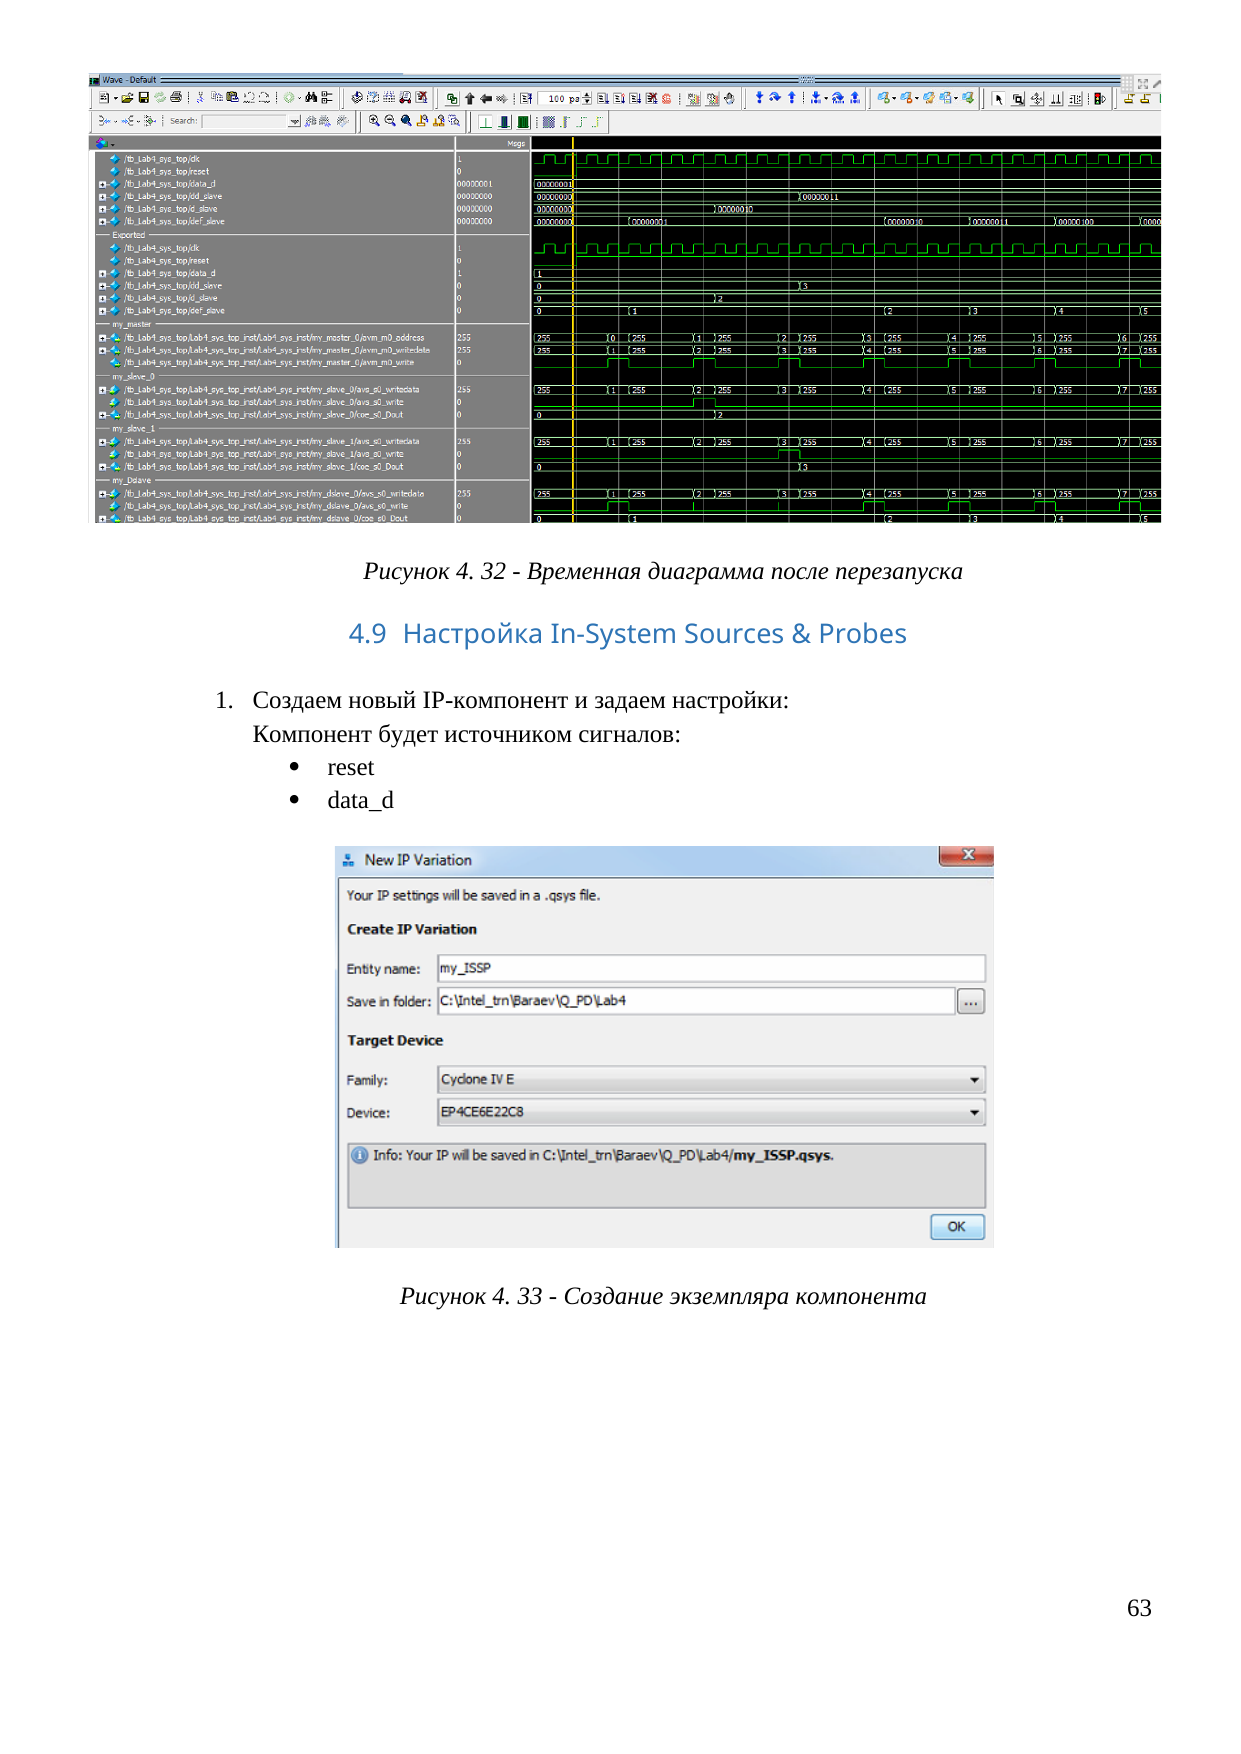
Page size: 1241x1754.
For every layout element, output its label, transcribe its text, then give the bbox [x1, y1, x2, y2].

picture [334, 846, 994, 1248]
list Компонент будет источником сигналов: [252, 719, 1152, 747]
list Создаем новый IP-компонент и задаем настройки: [215, 686, 1152, 714]
picture [88, 73, 1162, 523]
subtitle Настройка In-System Sources & Probes [311, 614, 1152, 651]
list reset [290, 752, 1152, 780]
list data_d [290, 785, 1152, 813]
text Рисунок 4. 33 - Создание экземпляра компонента [177, 1281, 1152, 1309]
text Рисунок 4. 32 - Временная диаграмма после перезапуска [177, 556, 1152, 585]
